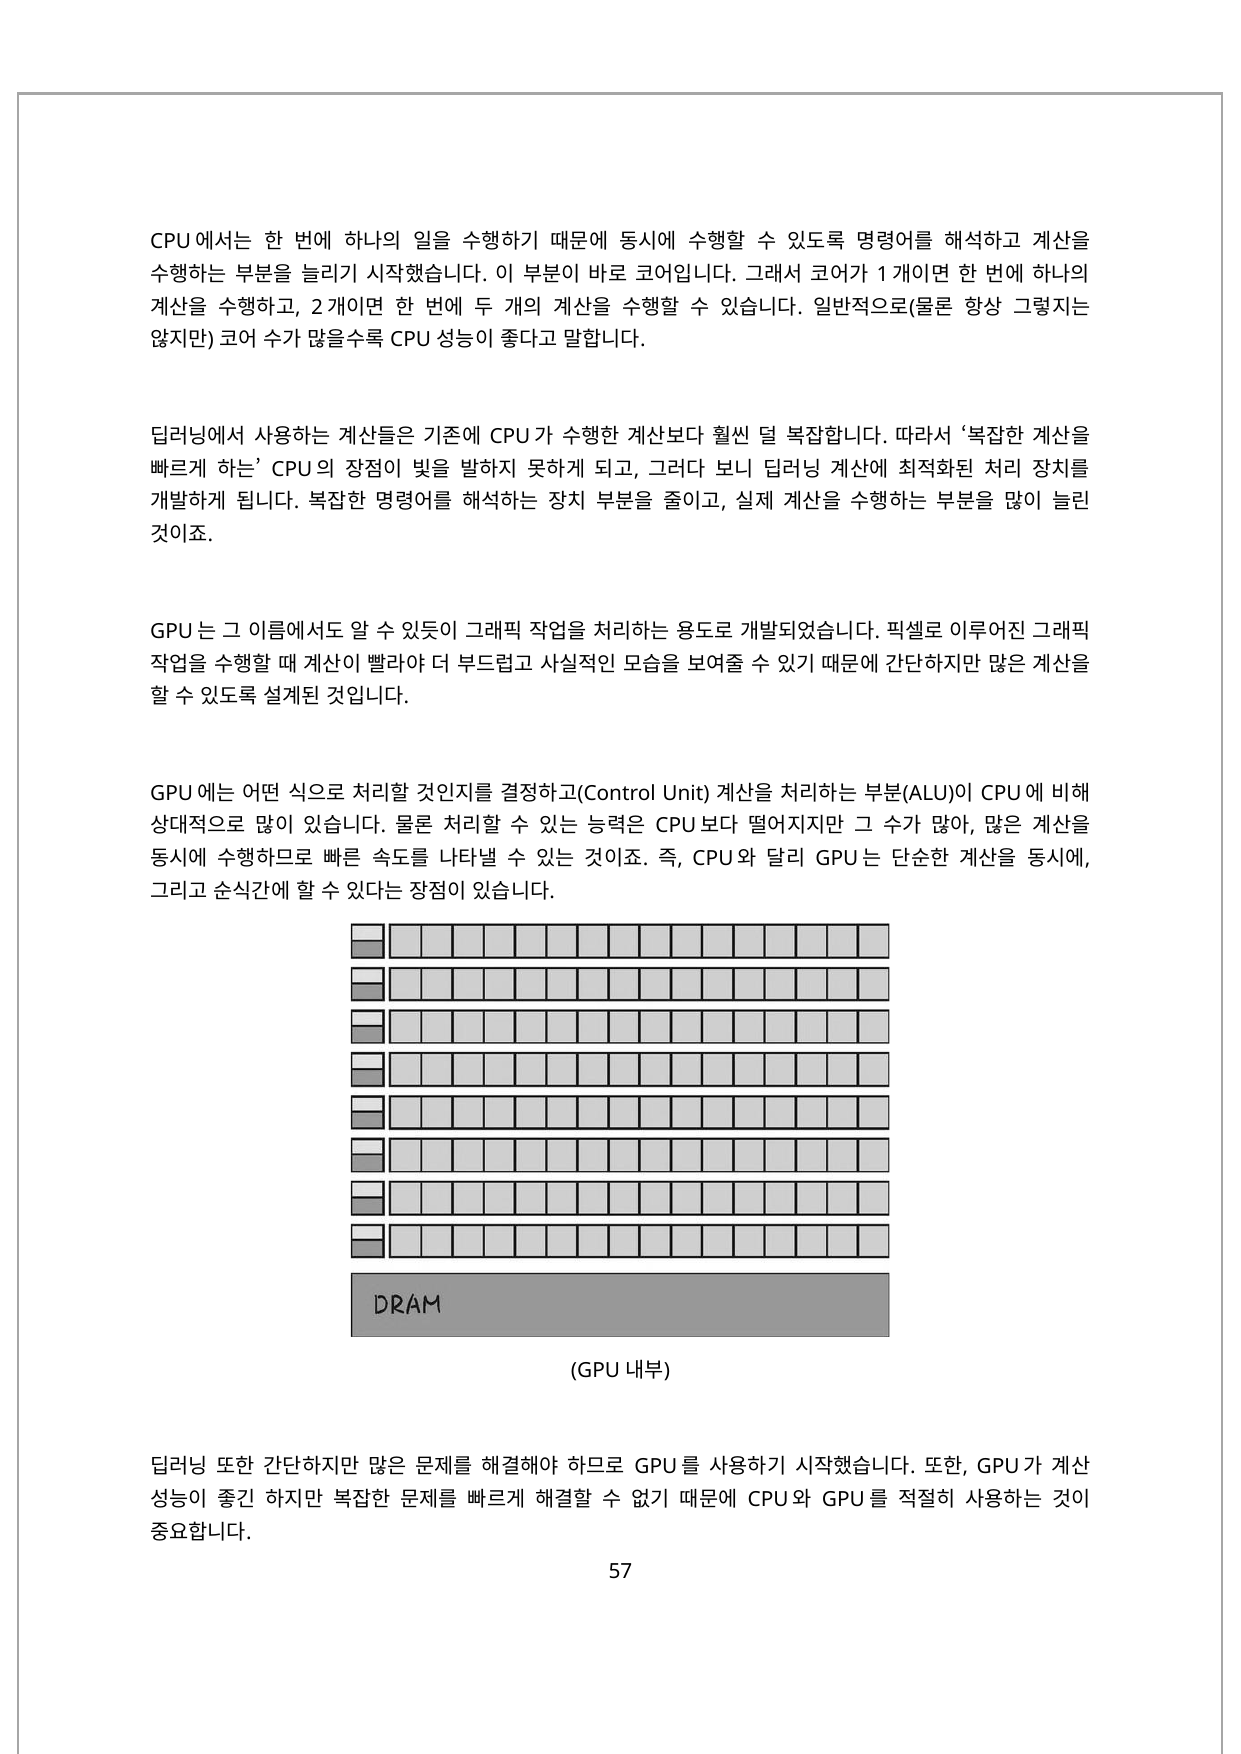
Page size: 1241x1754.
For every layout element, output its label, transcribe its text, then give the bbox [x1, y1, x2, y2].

text CPU에서는 한 번에 하나의 일을 수행하기 때문에 동시에 수행할 수 있도록 명령어를 해석하고 계산을 수행하는 부분을 늘리기 시작했습니다. 이 부분이 바로 코어입니다. 그래서 코어가 1개이면 한 번에 하나의 계산을 수행하고, 2개이면 한 번에 두 개의 계산을 수행할 수 있습니다. 일반적으로(물론 항상 그렇지는 않지만) 코어 수가 많을수록 CPU 성능이 좋다고 말합니다. [150, 224, 1090, 353]
text 딥러닝에서 사용하는 계산들은 기존에 CPU가 수행한 계산보다 훨씬 덜 복잡합니다. 따라서 ‘복잡한 계산을 빠르게 하는’ CPU의 장점이 빛을 발하지 못하게 되고, 그러다 보니 딥러닝 계산에 최적화된 처리 장치를 개발하게 됩니다. 복잡한 명령어를 해석하는 장치 부분을 줄이고, 실제 계산을 수행하는 부분을 많이 늘린 것이죠. [150, 419, 1090, 548]
text GPU는 그 이름에서도 알 수 있듯이 그래픽 작업을 처리하는 용도로 개발되었습니다. 픽셀로 이루어진 그래픽 작업을 수행할 때 계산이 빨라야 더 부드럽고 사실적인 모습을 보여줄 수 있기 때문에 간단하지만 많은 계산을 할 수 있도록 설계된 것입니다. [150, 614, 1090, 710]
text GPU에는 어떤 식으로 처리할 것인지를 결정하고(Control Unit) 계산을 처리하는 부분(ALU)이 CPU에 비해 상대적으로 많이 있습니다. 물론 처리할 수 있는 능력은 CPU보다 떨어지지만 그 수가 많아, 많은 계산을 동시에 수행하므로 빠른 속도를 나타낼 수 있는 것이죠. 즉, CPU와 달리 GPU는 단순한 계산을 동시에, 그리고 순식간에 할 수 있다는 장점이 있습니다. [150, 776, 1090, 904]
text 딥러닝 또한 간단하지만 많은 문제를 해결해야 하므로 GPU를 사용하기 시작했습니다. 또한, GPU가 계산 성능이 좋긴 하지만 복잡한 문제를 빠르게 해결할 수 없기 때문에 CPU와 GPU를 적절히 사용하는 것이 중요합니다. [150, 1450, 1090, 1545]
text (GPU 내부) [150, 1353, 1090, 1383]
picture [350, 923, 890, 1337]
